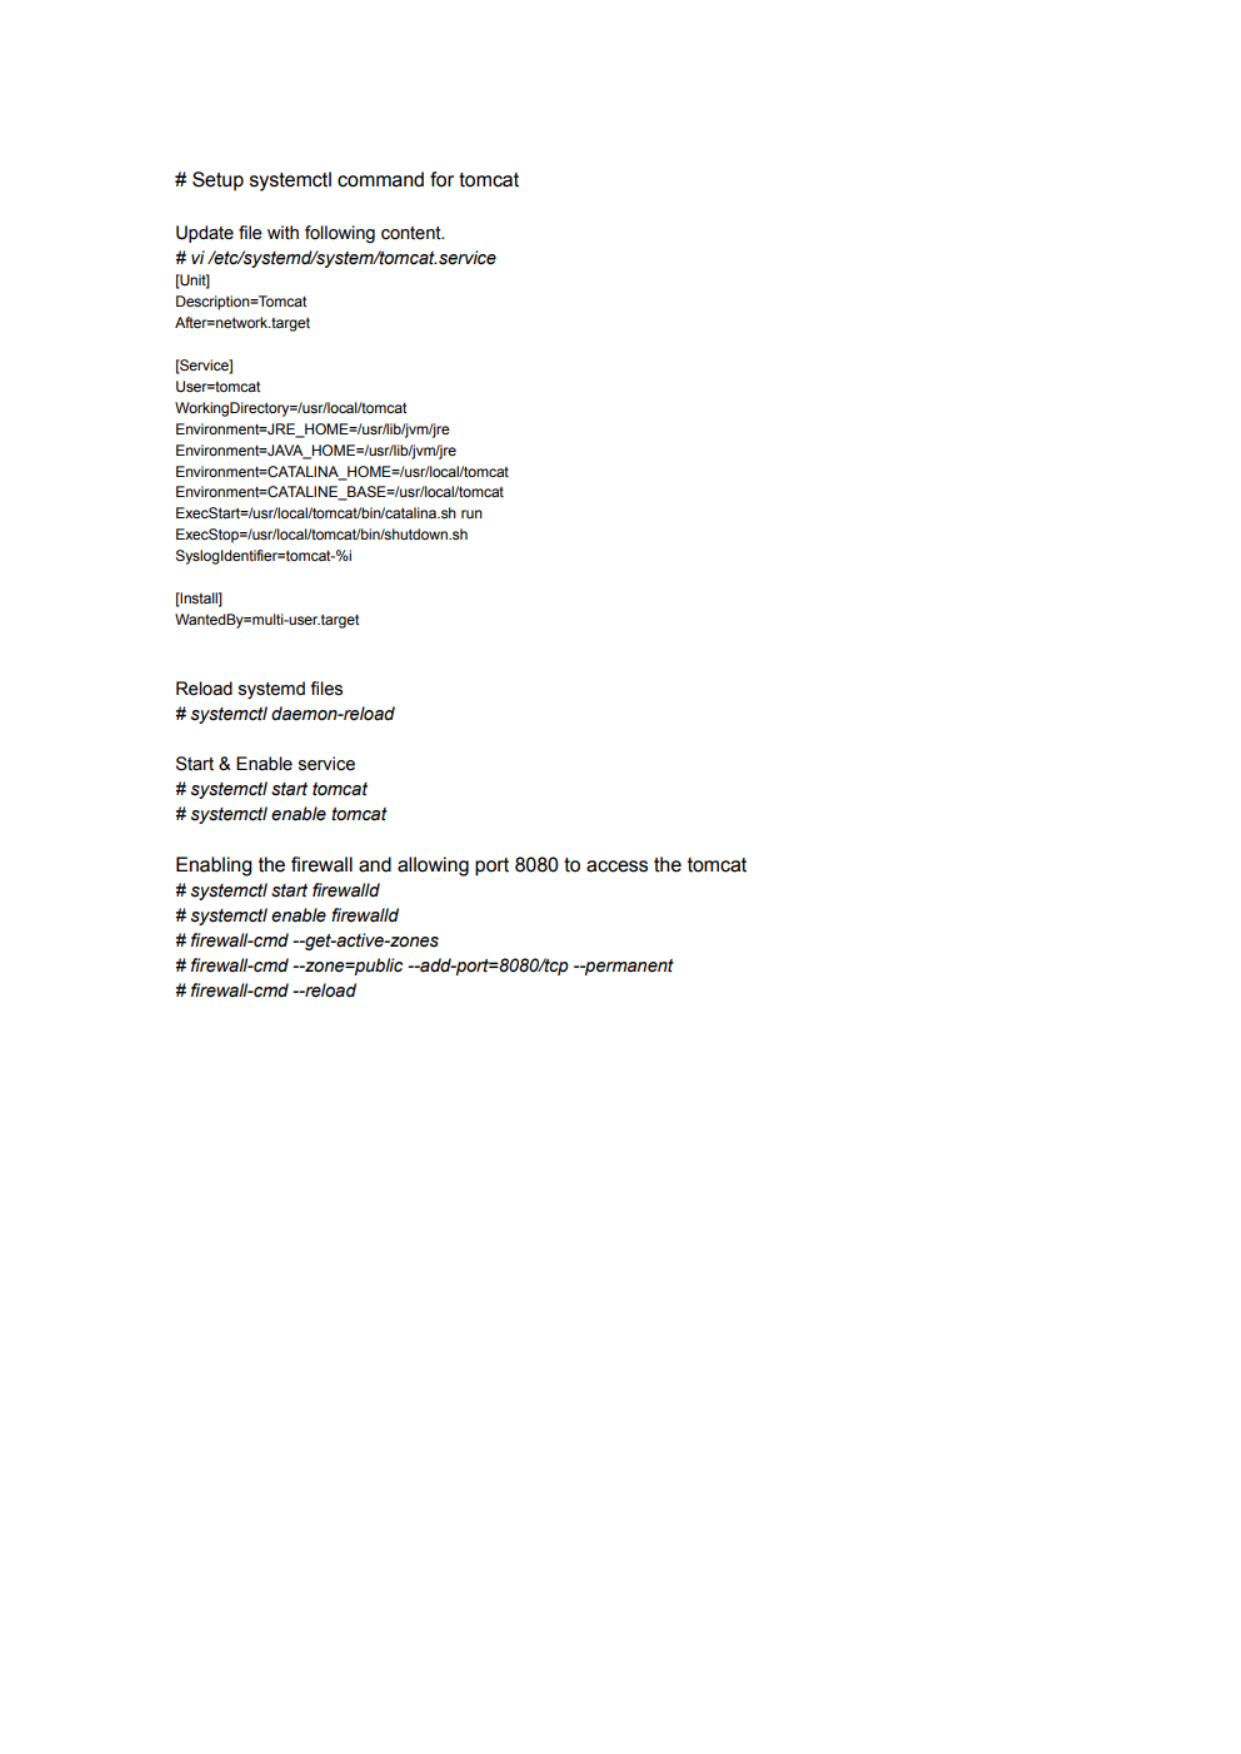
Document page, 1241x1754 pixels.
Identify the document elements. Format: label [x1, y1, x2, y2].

picture [150, 150, 848, 1057]
